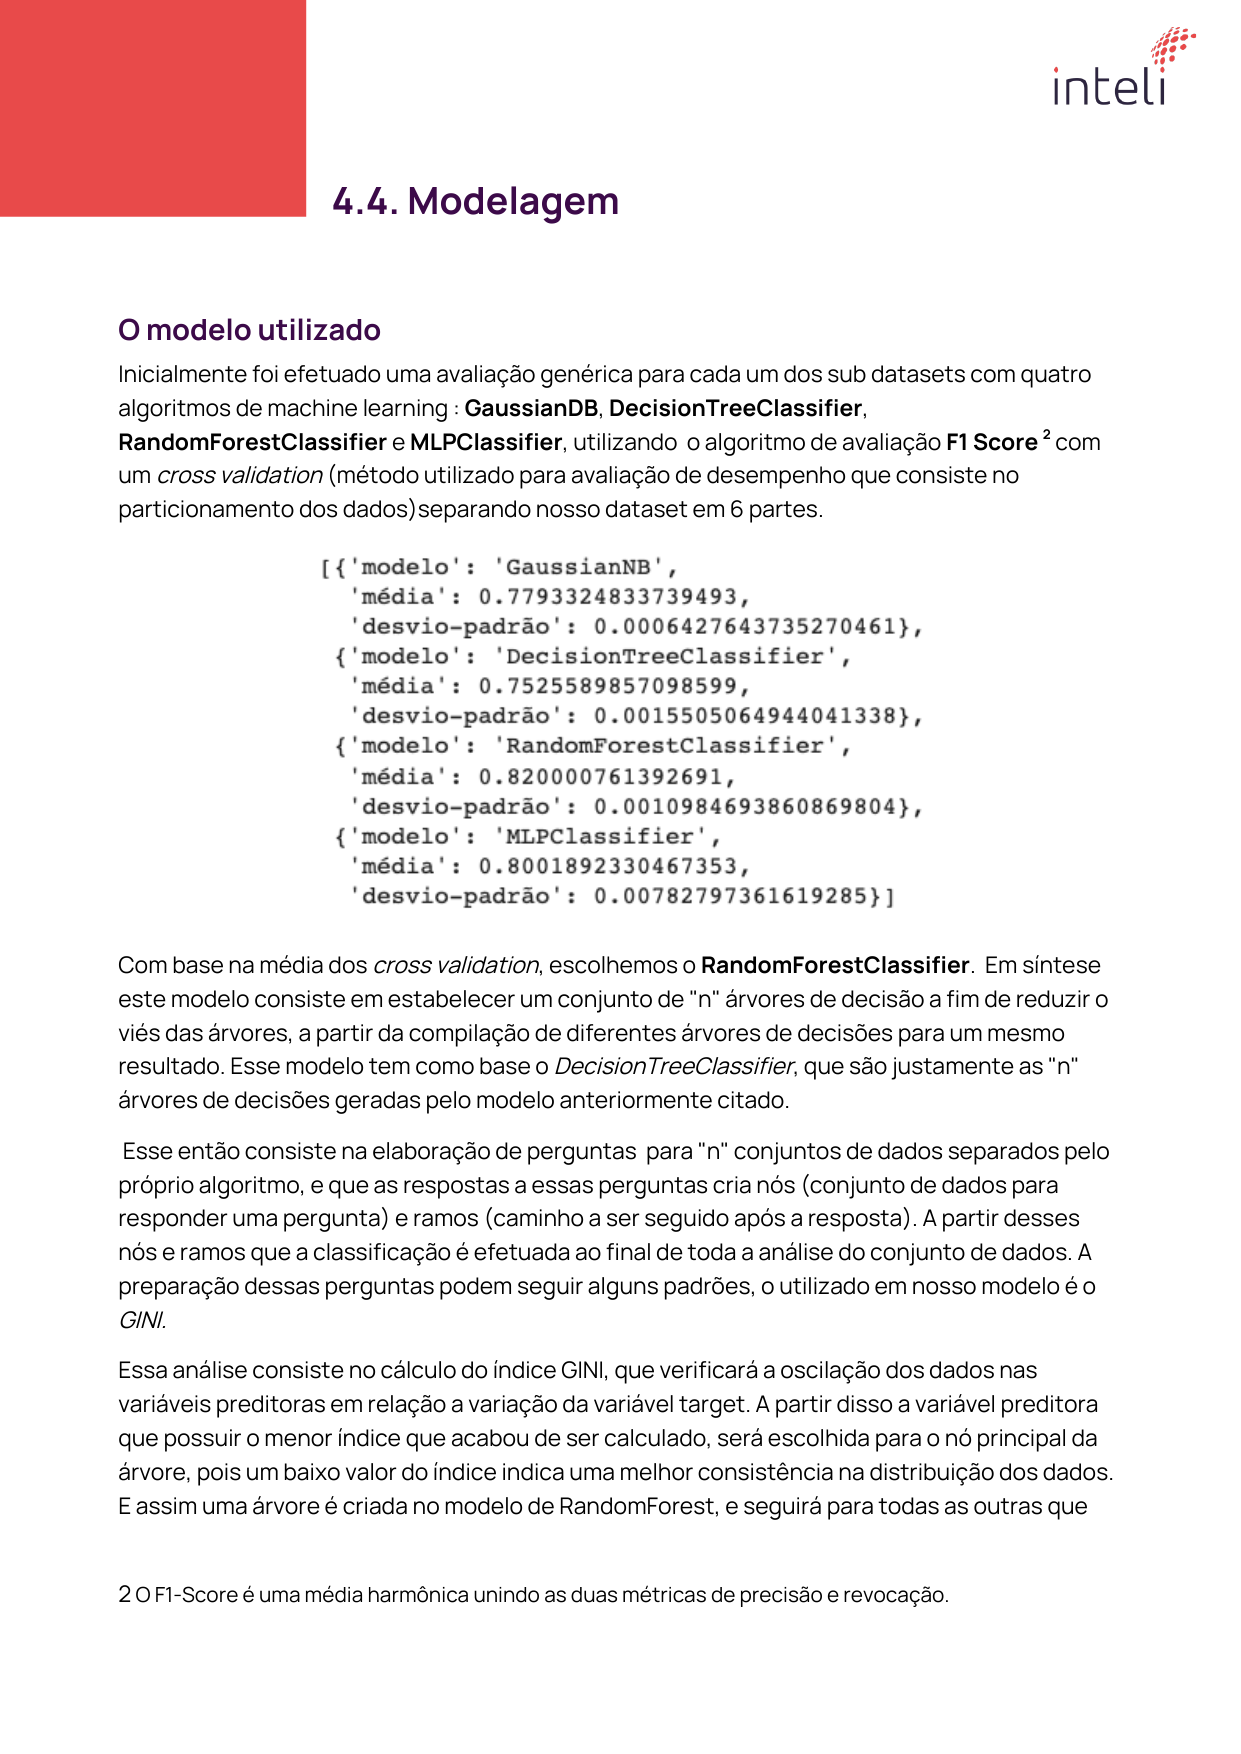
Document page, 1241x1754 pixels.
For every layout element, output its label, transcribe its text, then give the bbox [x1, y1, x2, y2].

picture [0, 0, 307, 217]
subtitle O modelo utilizado [118, 309, 1122, 349]
text Inicialmente foi efetuado uma avaliação genérica para cada um dos sub datasets com quatro algoritmos de machine learning : GaussianDB, DecisionTreeClassifier, RandomForestClassifier e MLPClassifier, utilizando o algoritmo de avaliação F1 Score com um cross validation (método utilizado para avaliação de desempenho que consiste no particionamento dos dados)separando nosso dataset em 6 partes. [118, 358, 1122, 524]
subtitle 4.4. Modelagem [118, 174, 1122, 226]
text Esse então consiste na elaboração de perguntas para "n" conjuntos de dados separados pelo próprio algoritmo, e que as respostas a essas perguntas cria nós (conjunto de dados para responder uma pergunta) e ramos (caminho a ser seguido após a resposta). A partir desses nós e ramos que a classificação é efetuada ao final de toda a análise do conjunto de dados. A preparação dessas perguntas podem seguir alguns padrões, o utilizado em nosso modelo é o GINI. [118, 1135, 1122, 1335]
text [118, 1354, 1122, 1521]
text Com base na média dos cross validation, escolhemos o RandomForestClassifier. Em síntese este modelo consiste em estabelecer um conjunto de "n" árvores de decisão a fim de reduzir o viés das árvores, a partir da compilação de diferentes árvores de decisões para um mesmo resultado. Esse modelo tem como base o DecisionTreeClassifier, que são justamente as "n" árvores de decisões geradas pelo modelo anteriormente citado. [118, 949, 1122, 1116]
picture [1054, 27, 1197, 105]
picture [298, 543, 942, 930]
